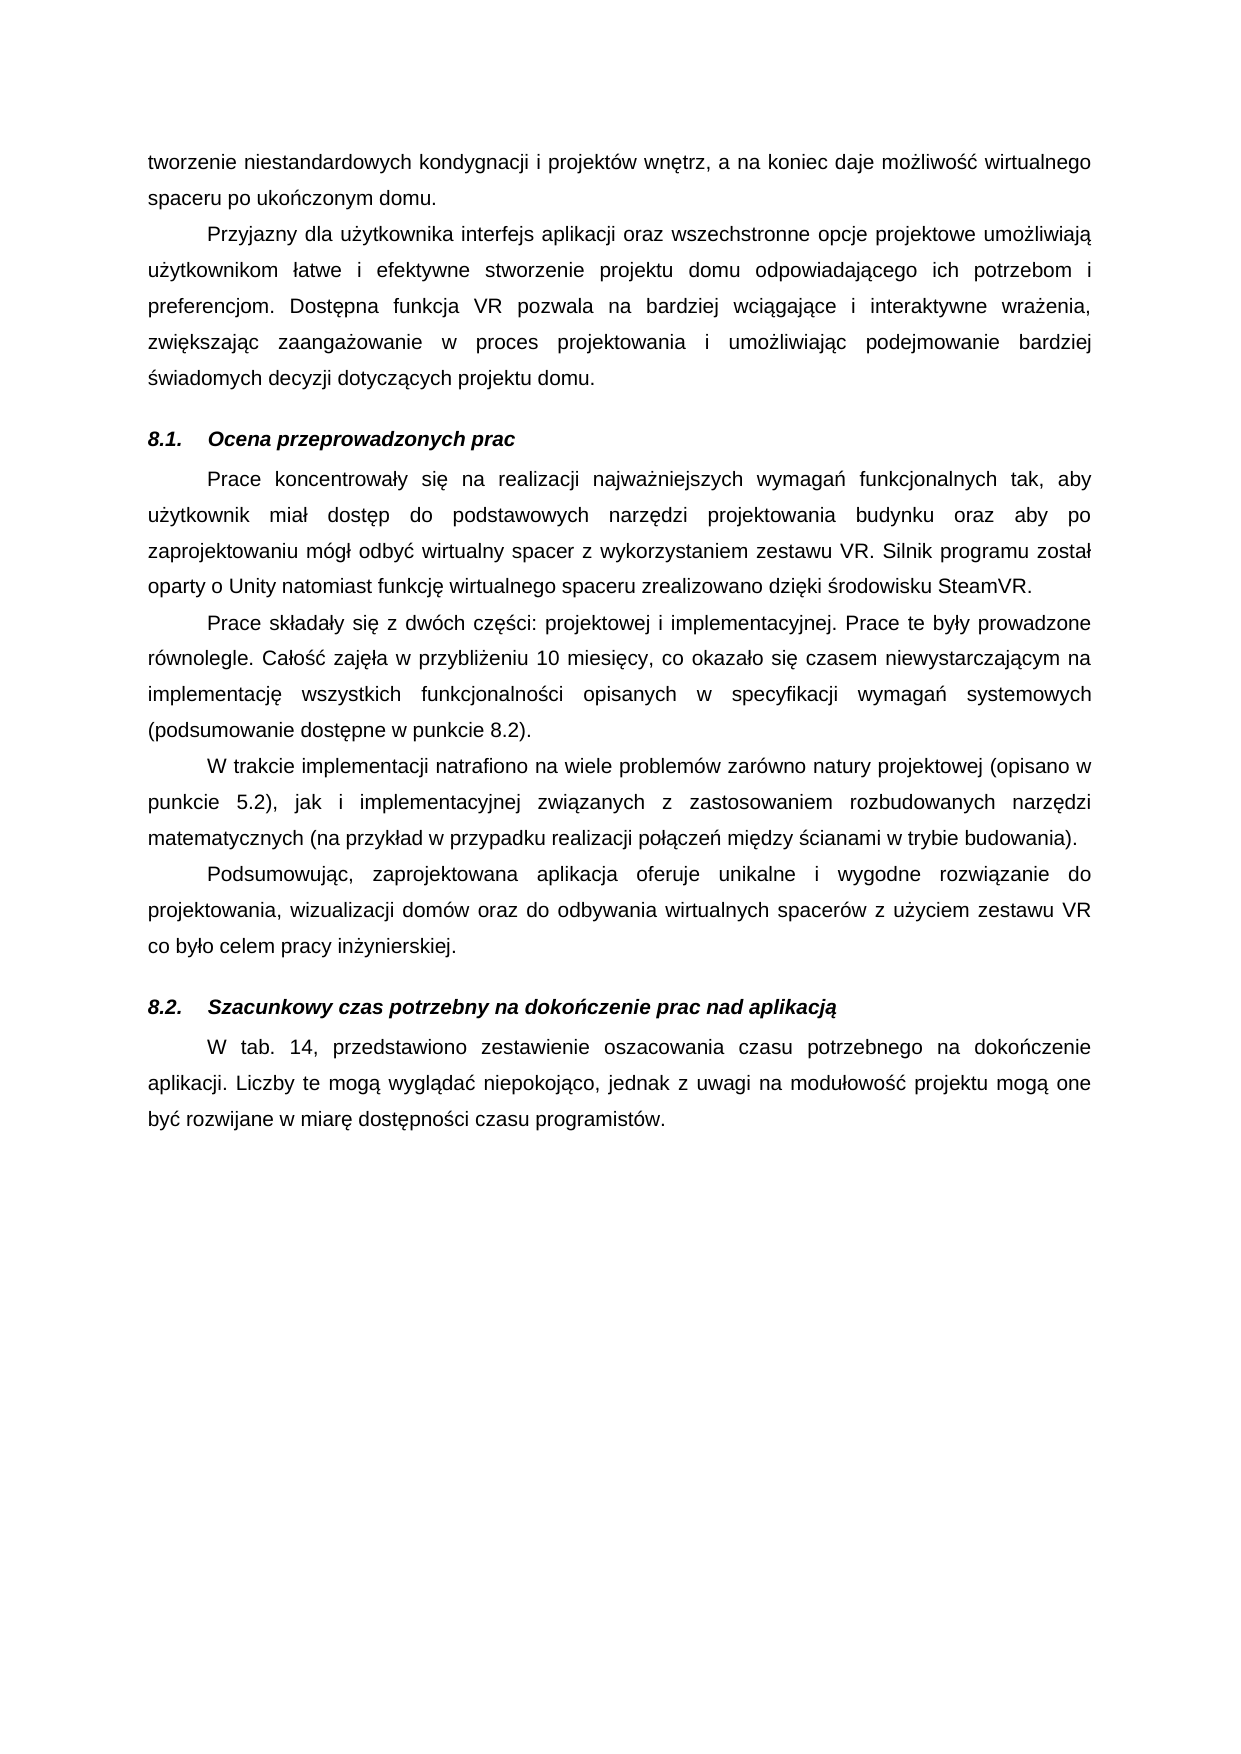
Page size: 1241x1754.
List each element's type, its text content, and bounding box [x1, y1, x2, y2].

text Przyjazny dla użytkownika interfejs aplikacji oraz wszechstronne opcje projektowe umożliwiają użytkownikom łatwe i efektywne stworzenie projektu domu odpowiadającego ich potrzebom i preferencjom. Dostępna funkcja VR pozwala na bardziej wciągające i interaktywne wrażenia, zwiększając zaangażowanie w proces projektowania i umożliwiając podejmowanie bardziej świadomych decyzji dotyczących projektu domu. [148, 222, 1092, 389]
subtitle Ocena przeprowadzonych prac [148, 427, 1092, 451]
text Podsumowując, zaprojektowana aplikacja oferuje unikalne i wygodne rozwiązanie do projektowania, wizualizacji domów oraz do odbywania wirtualnych spacerów z użyciem zestawu VR co było celem pracy inżynierskiej. [148, 862, 1092, 958]
text Prace koncentrowały się na realizacji najważniejszych wymagań funkcjonalnych tak, aby użytkownik miał dostęp do podstawowych narzędzi projektowania budynku oraz aby po zaprojektowaniu mógł odbyć wirtualny spacer z wykorzystaniem zestawu VR. Silnik programu został oparty o Unity natomiast funkcję wirtualnego spaceru zrealizowano dzięki środowisku SteamVR. [148, 467, 1092, 598]
text W tab. 14, przedstawiono zestawienie oszacowania czasu potrzebnego na dokończenie aplikacji. Liczby te mogą wyglądać niepokojąco, jednak z uwagi na modułowość projektu mogą one być rozwijane w miarę dostępności czasu programistów. [148, 1035, 1092, 1131]
text W trakcie implementacji natrafiono na wiele problemów zarówno natury projektowej (opisano w punkcie 5.2), jak i implementacyjnej związanych z zastosowaniem rozbudowanych narzędzi matematycznych (na przykład w przypadku realizacji połączeń między ścianami w trybie budowania). [148, 754, 1092, 850]
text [148, 150, 1092, 210]
subtitle Szacunkowy czas potrzebny na dokończenie prac nad aplikacją [148, 995, 1092, 1019]
text Prace składały się z dwóch części: projektowej i implementacyjnej. Prace te były prowadzone równolegle. Całość zajęła w przybliżeniu 10 miesięcy, co okazało się czasem niewystarczającym na implementację wszystkich funkcjonalności opisanych w specyfikacji wymagań systemowych (podsumowanie dostępne w punkcie 8.2). [148, 610, 1092, 742]
